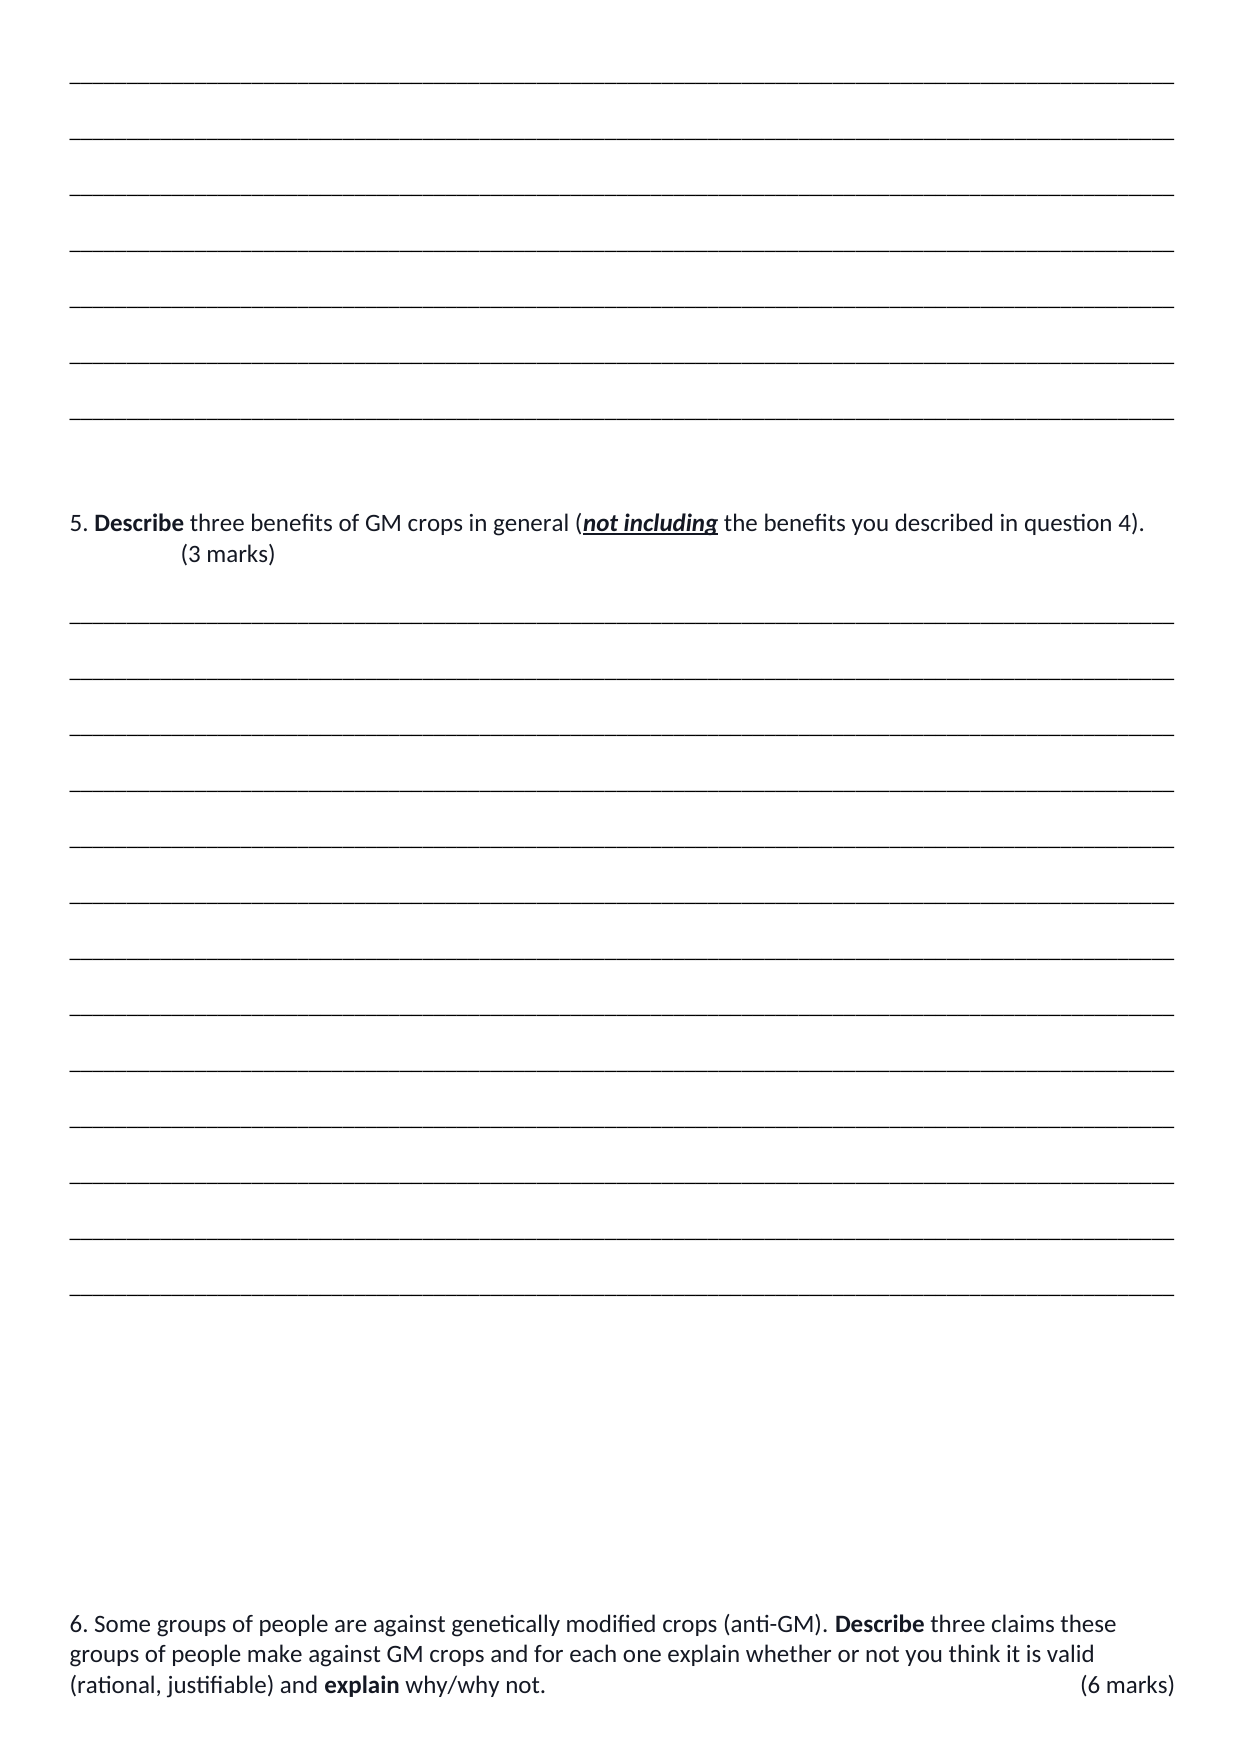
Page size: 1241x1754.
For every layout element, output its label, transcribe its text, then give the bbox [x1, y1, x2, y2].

text _________________________________________________________________________________________________ [69, 283, 1177, 311]
text _________________________________________________________________________________________________ [69, 599, 1177, 627]
text _________________________________________________________________________________________________ [69, 339, 1177, 367]
text _________________________________________________________________________________________________ [69, 711, 1177, 739]
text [69, 171, 1177, 199]
text _________________________________________________________________________________________________ [69, 935, 1177, 963]
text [69, 115, 1177, 143]
text _________________________________________________________________________________________________ [69, 227, 1177, 255]
text _________________________________________________________________________________________________ [69, 991, 1177, 1019]
text _________________________________________________________________________________________________ [69, 767, 1177, 795]
text _________________________________________________________________________________________________ [69, 1159, 1177, 1187]
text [69, 59, 1177, 87]
text 5. Describe three benefits of GM crops in general (not including the benefits you described in question 4). (3 marks) [69, 507, 1177, 599]
text _________________________________________________________________________________________________ [69, 1271, 1177, 1299]
text _________________________________________________________________________________________________ [69, 1103, 1177, 1131]
text 6. Some groups of people are against genetically modified crops (anti-GM). Describe three claims these groups of people make against GM crops and for each one explain whether or not you think it is valid (rational, justifiable) and explain why/why not. (6 marks) [69, 1608, 1177, 1699]
text _________________________________________________________________________________________________ [69, 1047, 1177, 1075]
text _________________________________________________________________________________________________ [69, 1215, 1177, 1243]
text _________________________________________________________________________________________________ [69, 879, 1177, 907]
text _________________________________________________________________________________________________ [69, 823, 1177, 851]
text _________________________________________________________________________________________________ [69, 655, 1177, 683]
text _________________________________________________________________________________________________ [69, 395, 1177, 423]
